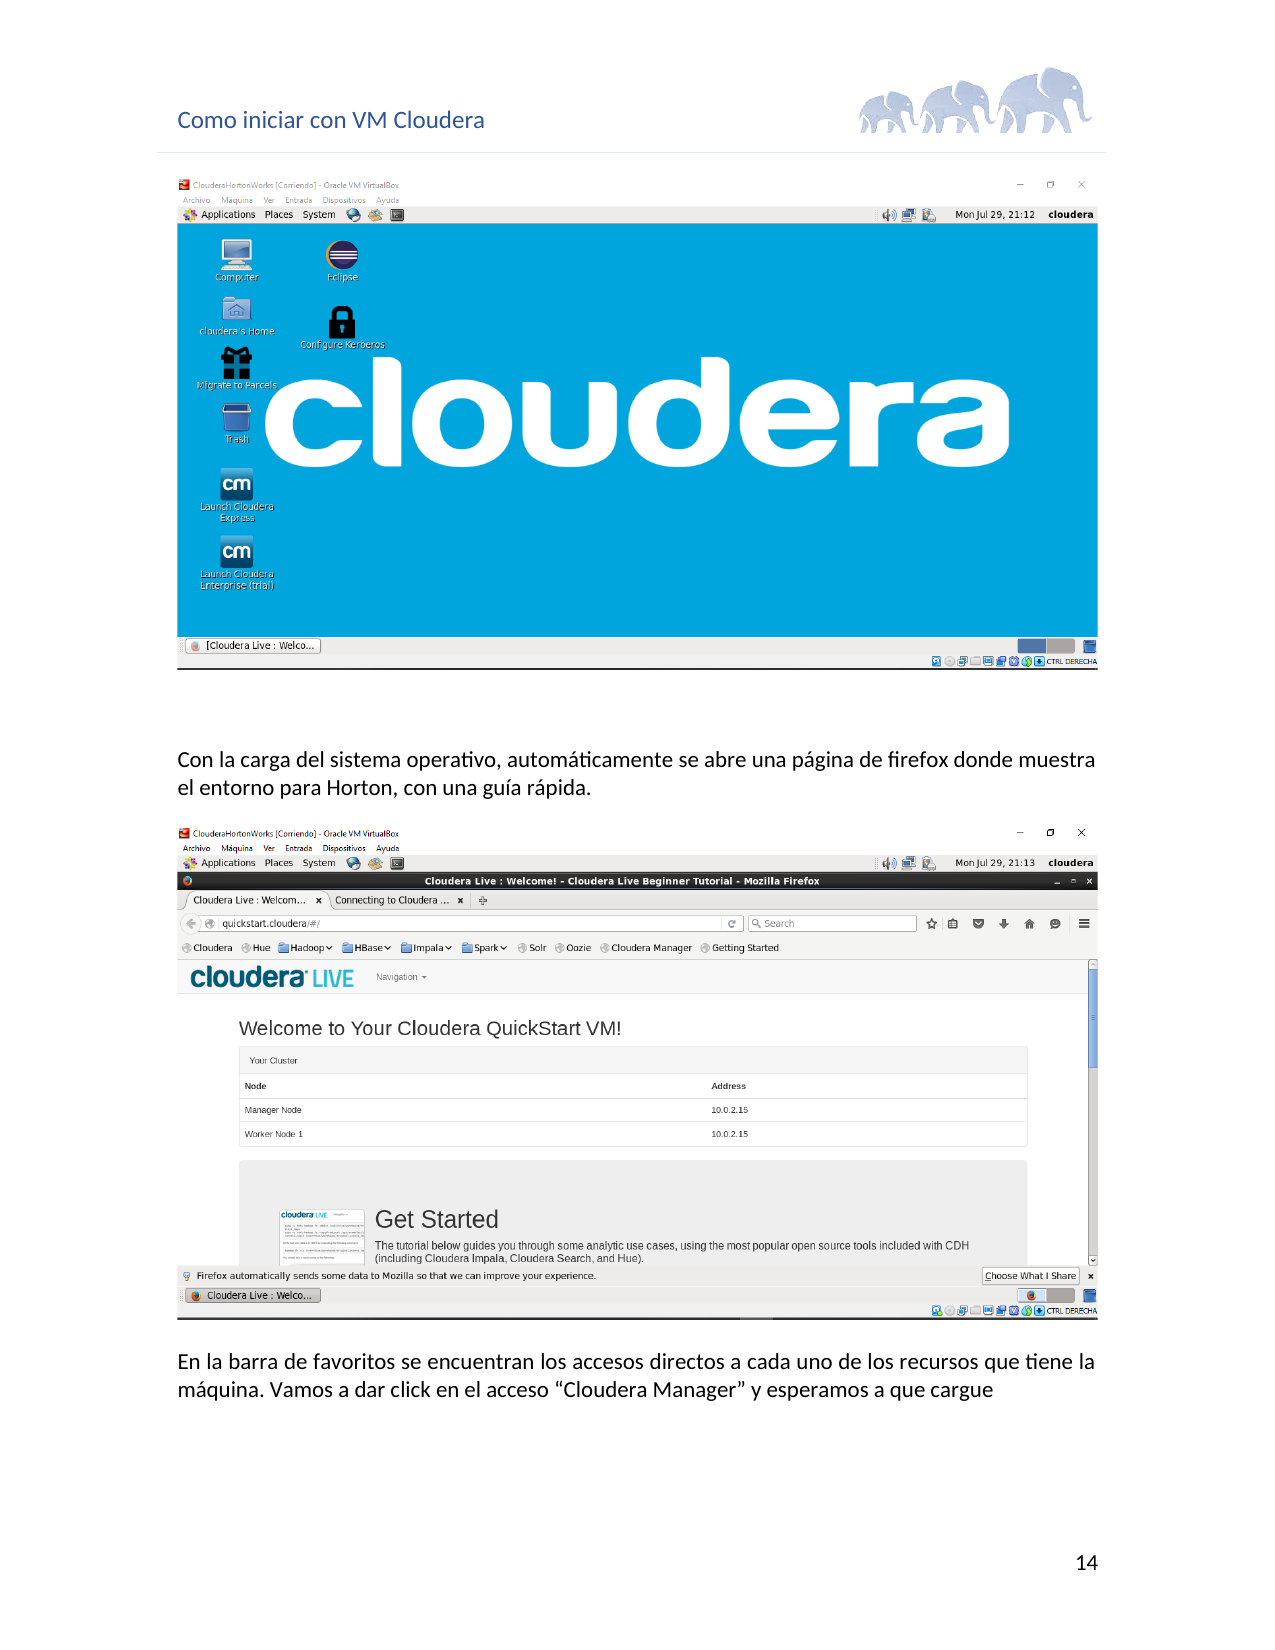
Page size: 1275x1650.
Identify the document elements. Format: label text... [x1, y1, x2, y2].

picture [177, 828, 1098, 1320]
picture [177, 638, 1098, 670]
picture [222, 354, 233, 362]
picture [327, 241, 357, 269]
picture [918, 380, 1009, 466]
picture [241, 353, 251, 362]
picture [177, 177, 1098, 223]
text En la barra de favoritos se encuentran los accesos directos a cada uno de los recursos que tiene la máquina. Vamos a dar click en el acceso “Cloudera Manager” y esperamos a que cargue [177, 1347, 1098, 1403]
picture [629, 358, 729, 466]
picture [223, 404, 251, 430]
picture [413, 380, 512, 466]
picture [373, 358, 401, 466]
picture [223, 297, 250, 319]
picture [222, 240, 251, 270]
text Con la carga del sistema operativo, automáticamente se abre una página de firefox donde muestra el entorno para Horton, con una guía rápida. [177, 745, 1098, 801]
picture [221, 536, 252, 566]
picture [241, 370, 248, 378]
picture [221, 469, 252, 499]
picture [850, 383, 913, 466]
picture [740, 380, 839, 466]
picture [266, 380, 361, 466]
picture [225, 370, 233, 378]
picture [330, 307, 354, 337]
picture [523, 383, 617, 466]
